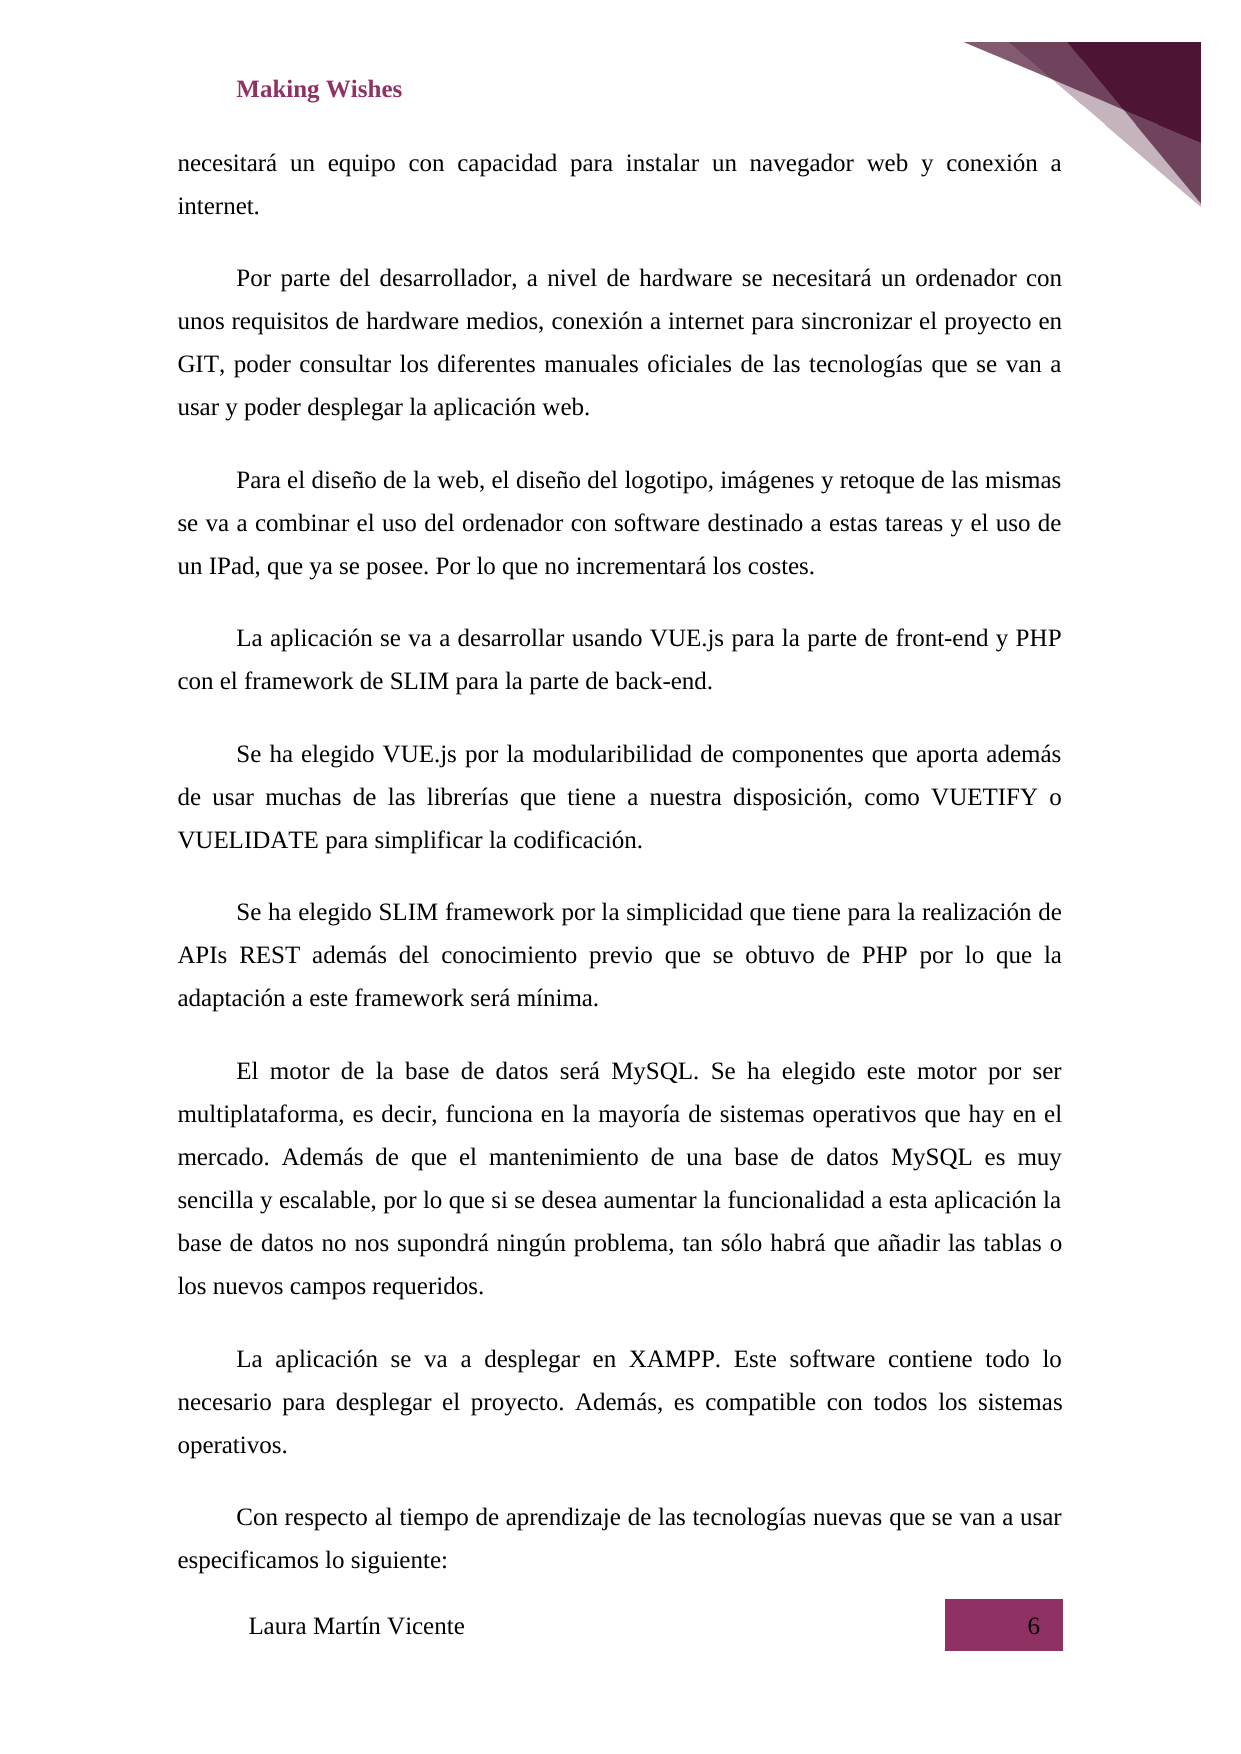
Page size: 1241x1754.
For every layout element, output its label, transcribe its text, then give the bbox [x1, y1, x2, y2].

text La aplicación se va a desarrollar usando VUE.js para la parte de front-end y PHP con el framework de SLIM para la parte de back-end. [177, 623, 1063, 695]
text Por parte del desarrollador, a nivel de hardware se necesitará un ordenador con unos requisitos de hardware medios, conexión a internet para sincronizar el proyecto en GIT, poder consultar los diferentes manuales oficiales de las tecnologías que se van a usar y poder desplegar la aplicación web. [177, 263, 1063, 421]
text Para el diseño de la web, el diseño del logotipo, imágenes y retoque de las mismas se va a combinar el uso del ordenador con software destinado a estas tareas y el uso de un IPad, que ya se posee. Por lo que no incrementará los costes. [177, 465, 1063, 580]
text Se ha elegido VUE.js por la modularibilidad de componentes que aporta además de usar muchas de las librerías que tiene a nuestra disposición, como VUETIFY o VUELIDATE para simplificar la codificación. [177, 739, 1063, 854]
text La aplicación se va a desplegar en XAMPP. Este software contiene todo lo necesario para desplegar el proyecto. Además, es compatible con todos los sistemas operativos. [177, 1344, 1063, 1459]
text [177, 148, 1063, 219]
text Se ha elegido SLIM framework por la simplicidad que tiene para la realización de APIs REST además del conocimiento previo que se obtuvo de PHP por lo que la adaptación a este framework será mínima. [177, 897, 1063, 1012]
picture [963, 42, 1201, 207]
text El motor de la base de datos será MySQL. Se ha elegido este motor por ser multiplataforma, es decir, funciona en la mayoría de sistemas operativos que hay en el mercado. Además de que el mantenimiento de una base de datos MySQL es muy sencilla y escalable, por lo que si se desea aumentar la funcionalidad a esta aplicación la base de datos no nos supondrá ningún problema, tan sólo habrá que añadir las tablas o los nuevos campos requeridos. [177, 1056, 1063, 1300]
text Con respecto al tiempo de aprendizaje de las tecnologías nuevas que se van a usar especificamos lo siguiente: [177, 1502, 1063, 1574]
